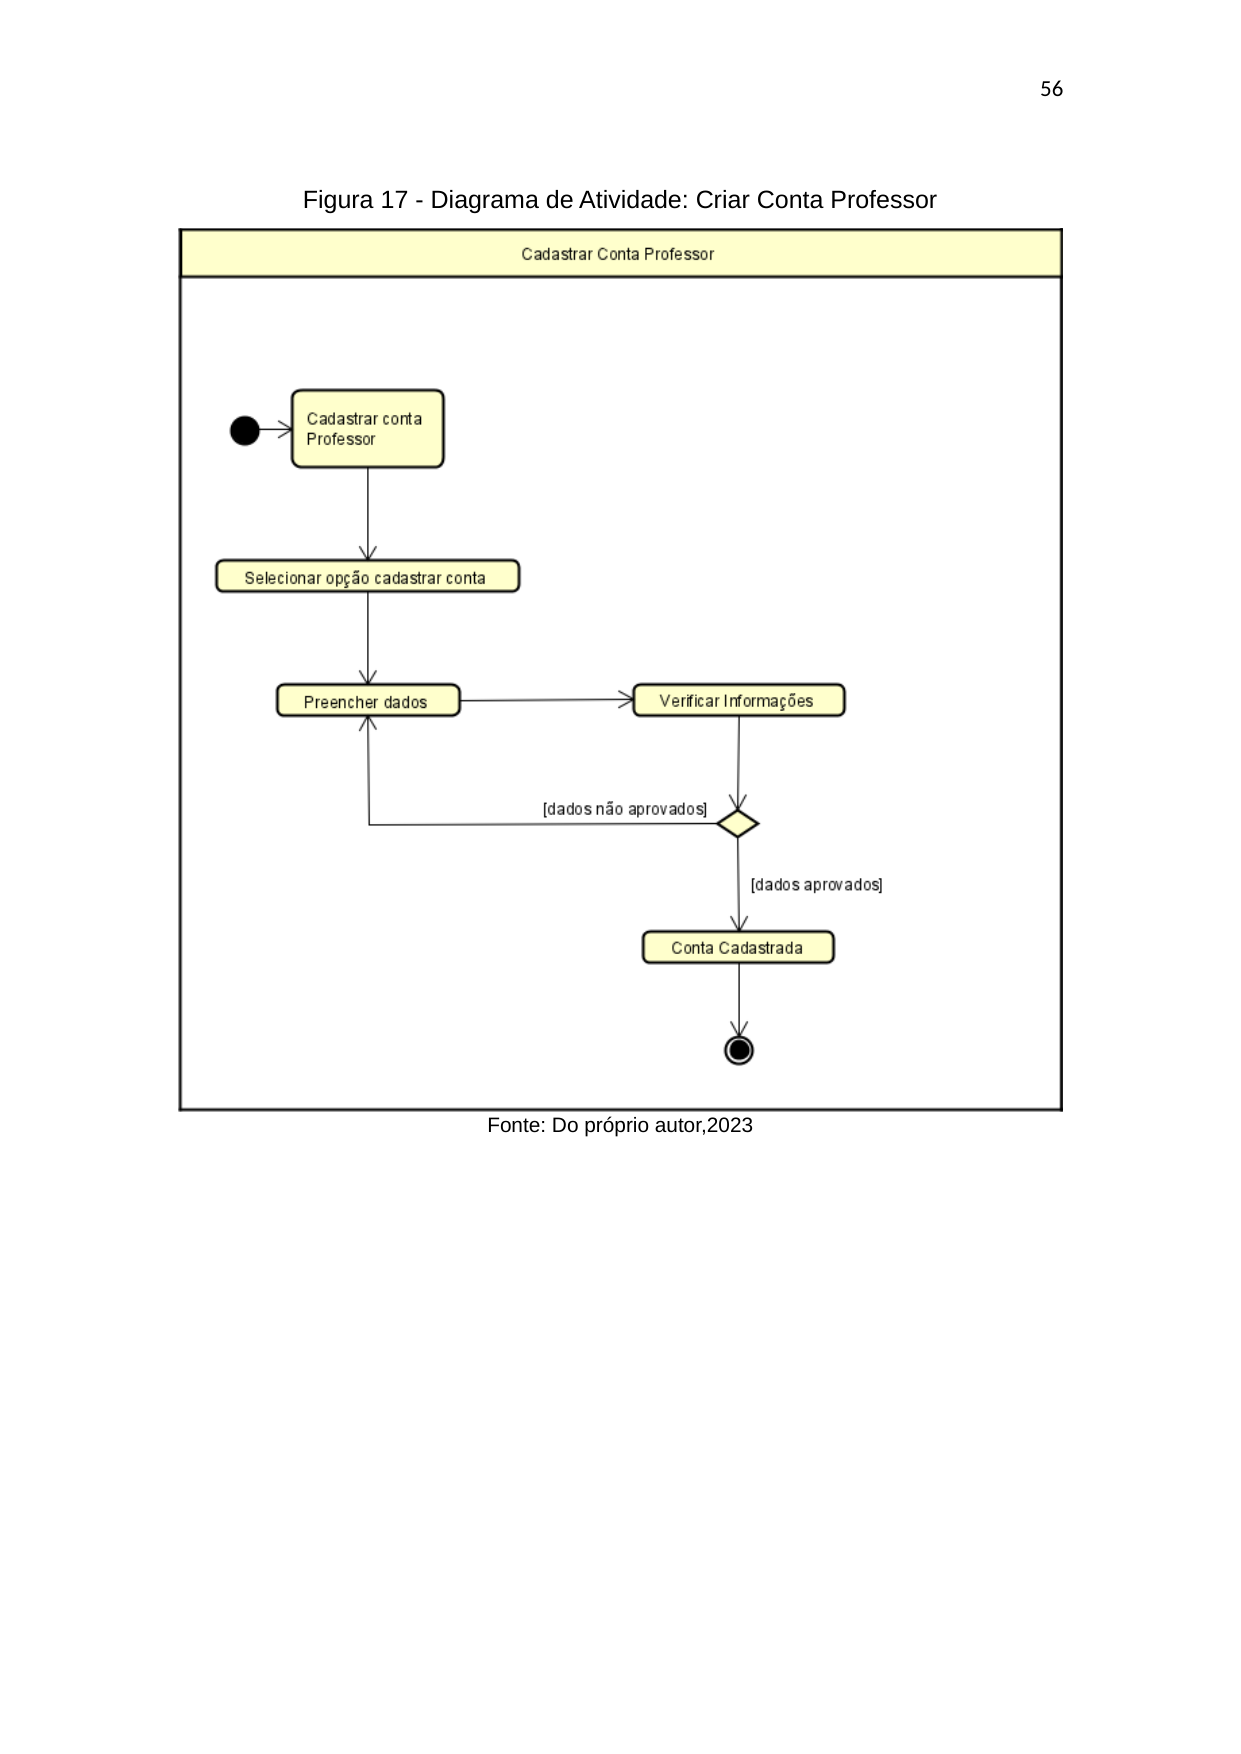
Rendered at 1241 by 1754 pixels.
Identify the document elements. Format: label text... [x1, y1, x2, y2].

text Fonte: Do próprio autor,2023 [177, 1113, 1063, 1137]
text Figura 17 - Diagrama de Atividade: Criar Conta Professor [177, 185, 1063, 214]
picture [177, 228, 1063, 1113]
